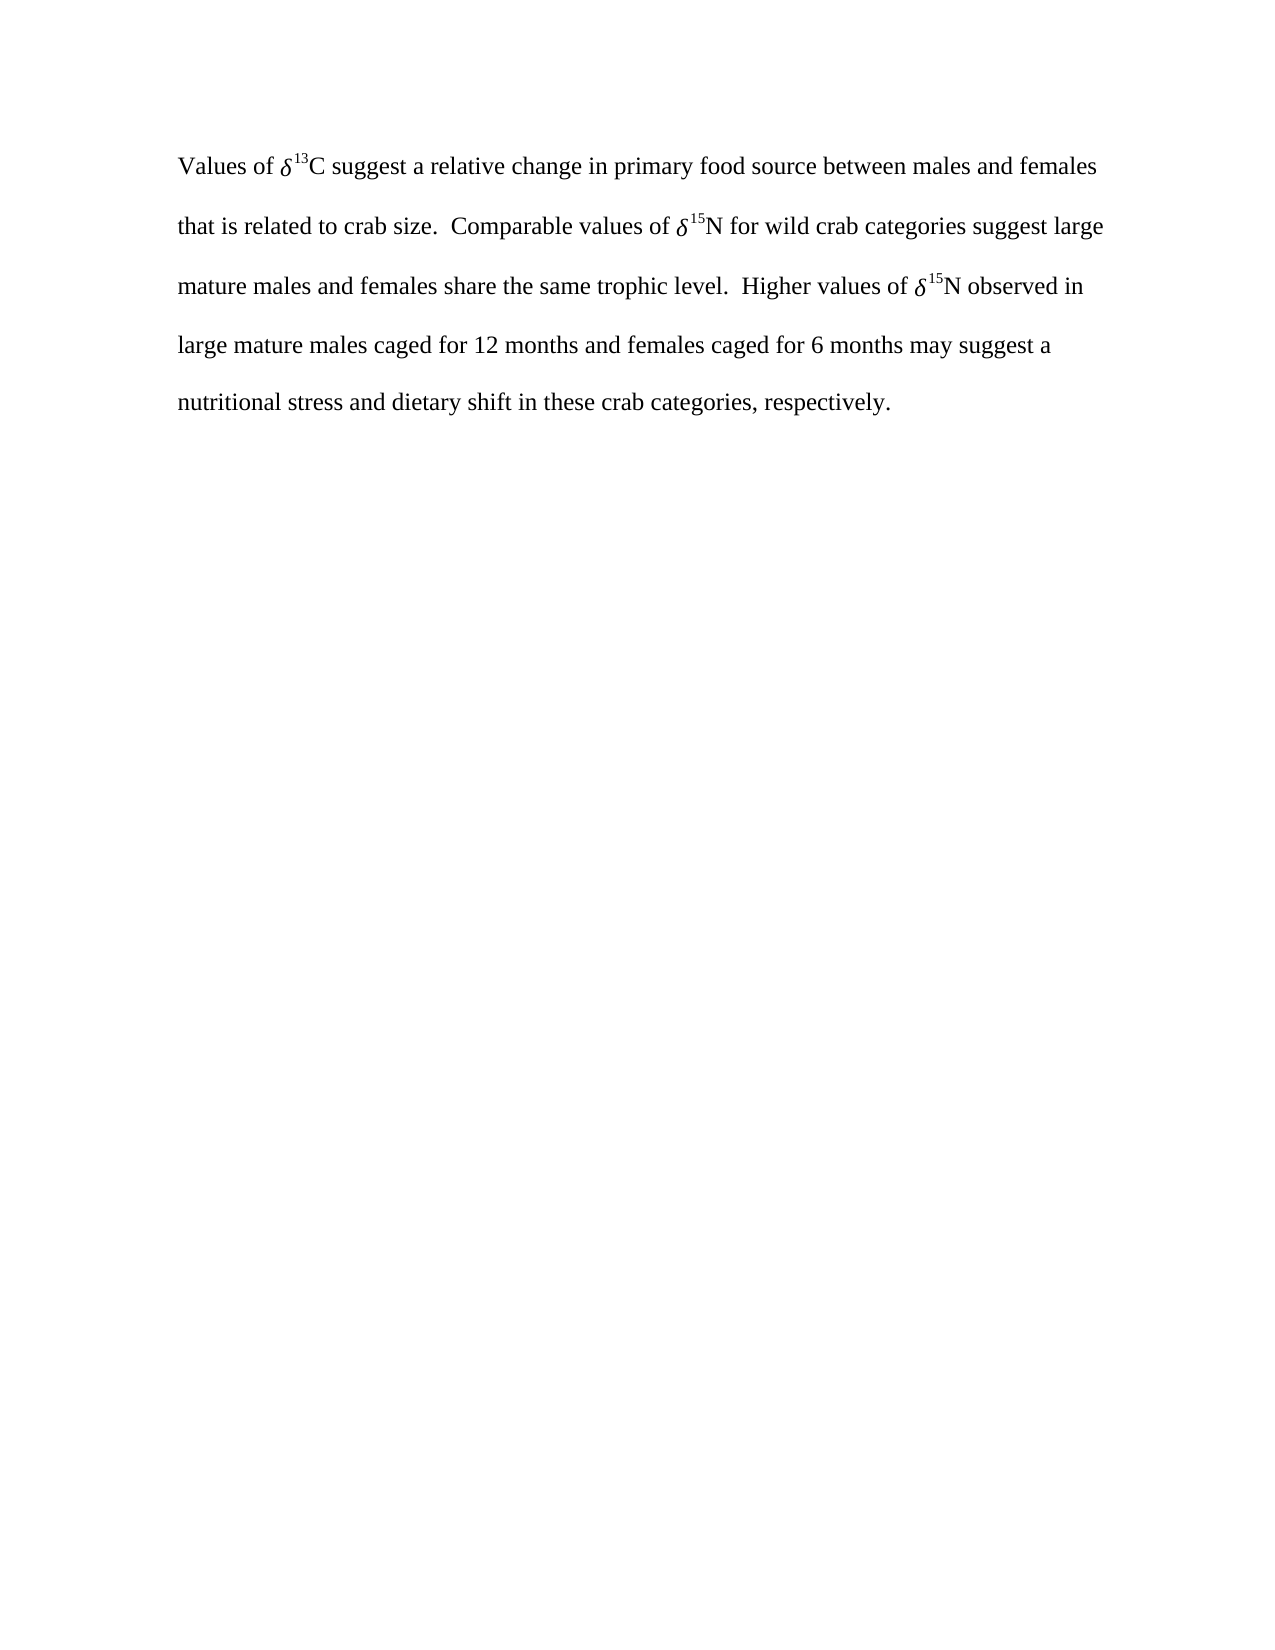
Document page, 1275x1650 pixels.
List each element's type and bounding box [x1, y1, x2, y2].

text [177, 150, 1125, 416]
